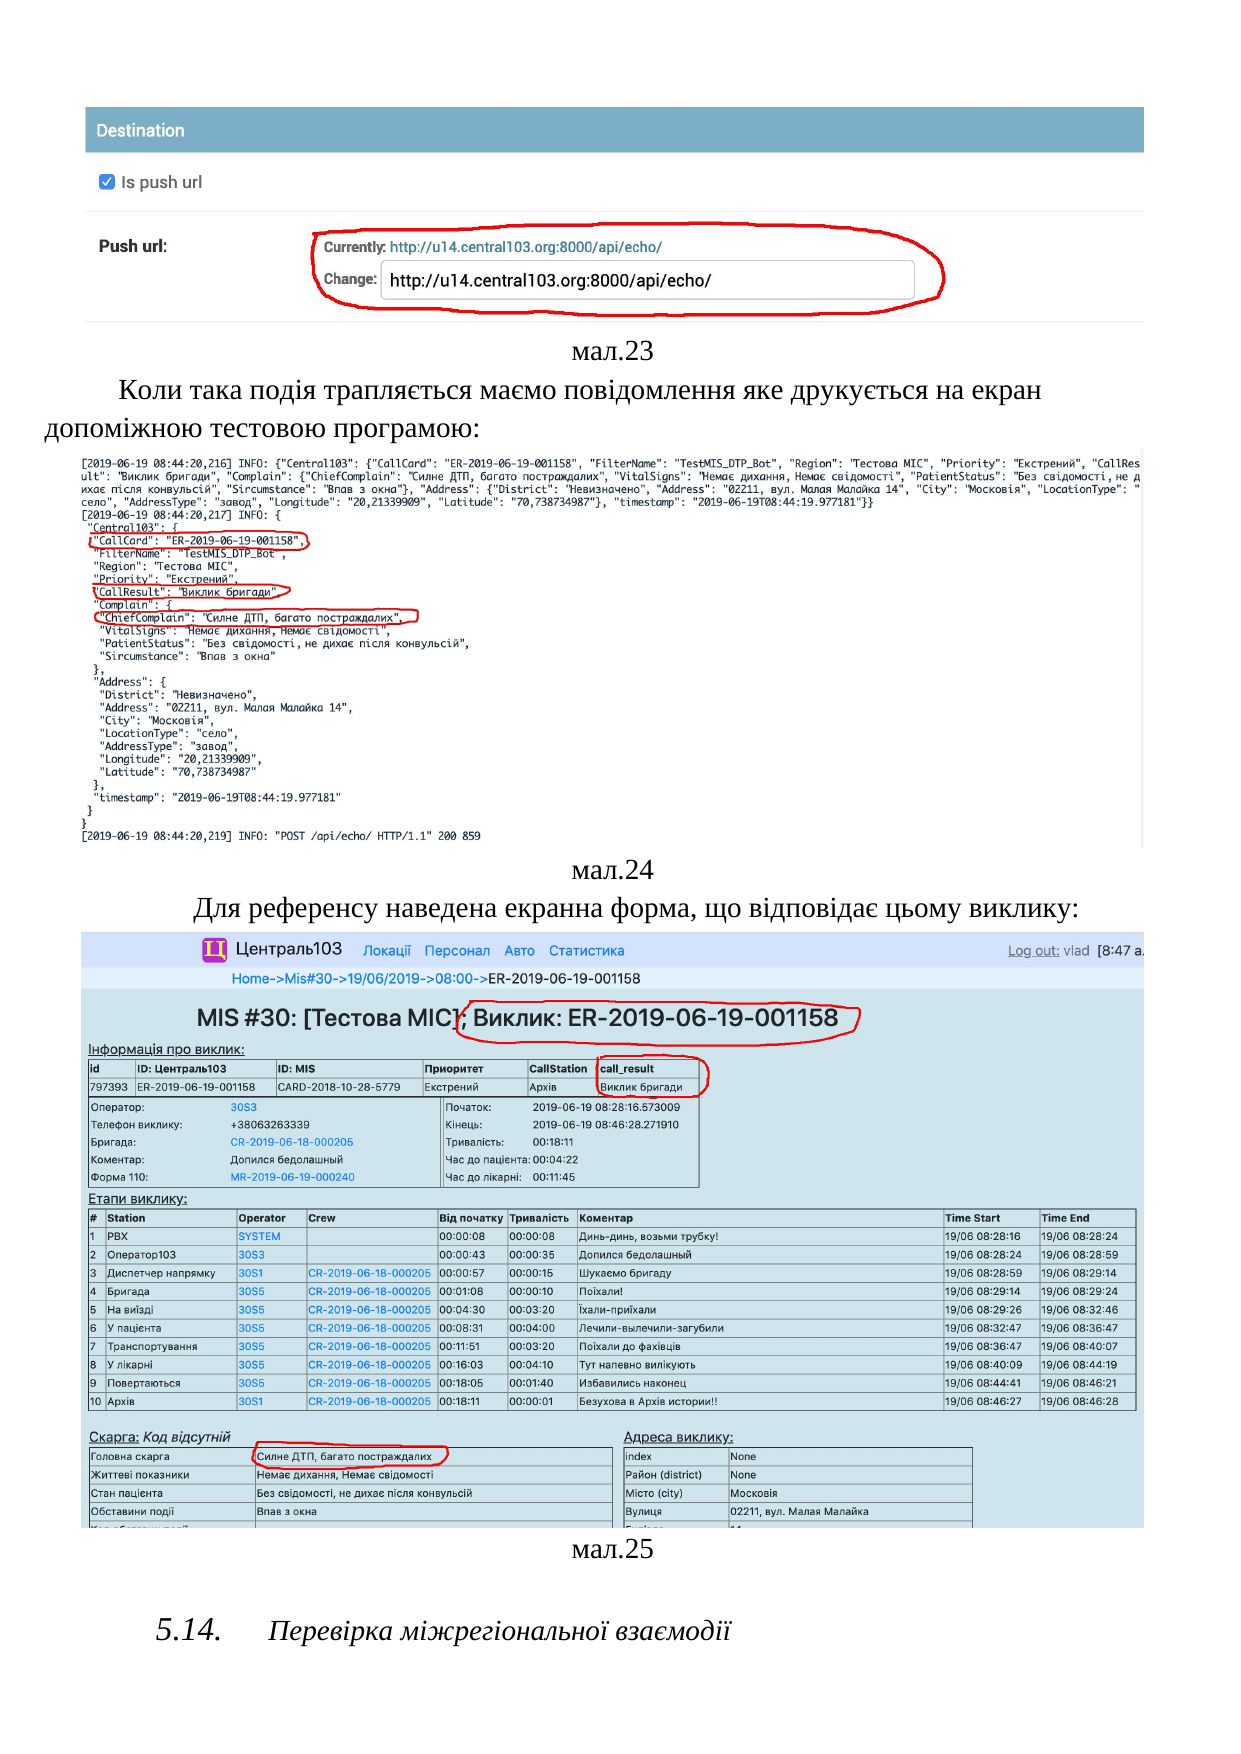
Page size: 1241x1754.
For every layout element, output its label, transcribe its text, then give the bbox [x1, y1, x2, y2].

text мал.25 [43, 1532, 1182, 1565]
text мал.24 [43, 852, 1182, 886]
picture [81, 929, 1144, 1528]
picture [81, 103, 1144, 330]
text Для референсу наведена екранна форма, що відповідає цьому виклику: [193, 891, 1182, 924]
list Перевірка міжрегіональної взаємодії [156, 1609, 1182, 1647]
text мал.23 [43, 333, 1182, 367]
picture [81, 449, 1144, 848]
text Коли така подія трапляється маємо повідомлення яке друкується на екран допоміжною тестовою програмою: [44, 372, 1182, 444]
